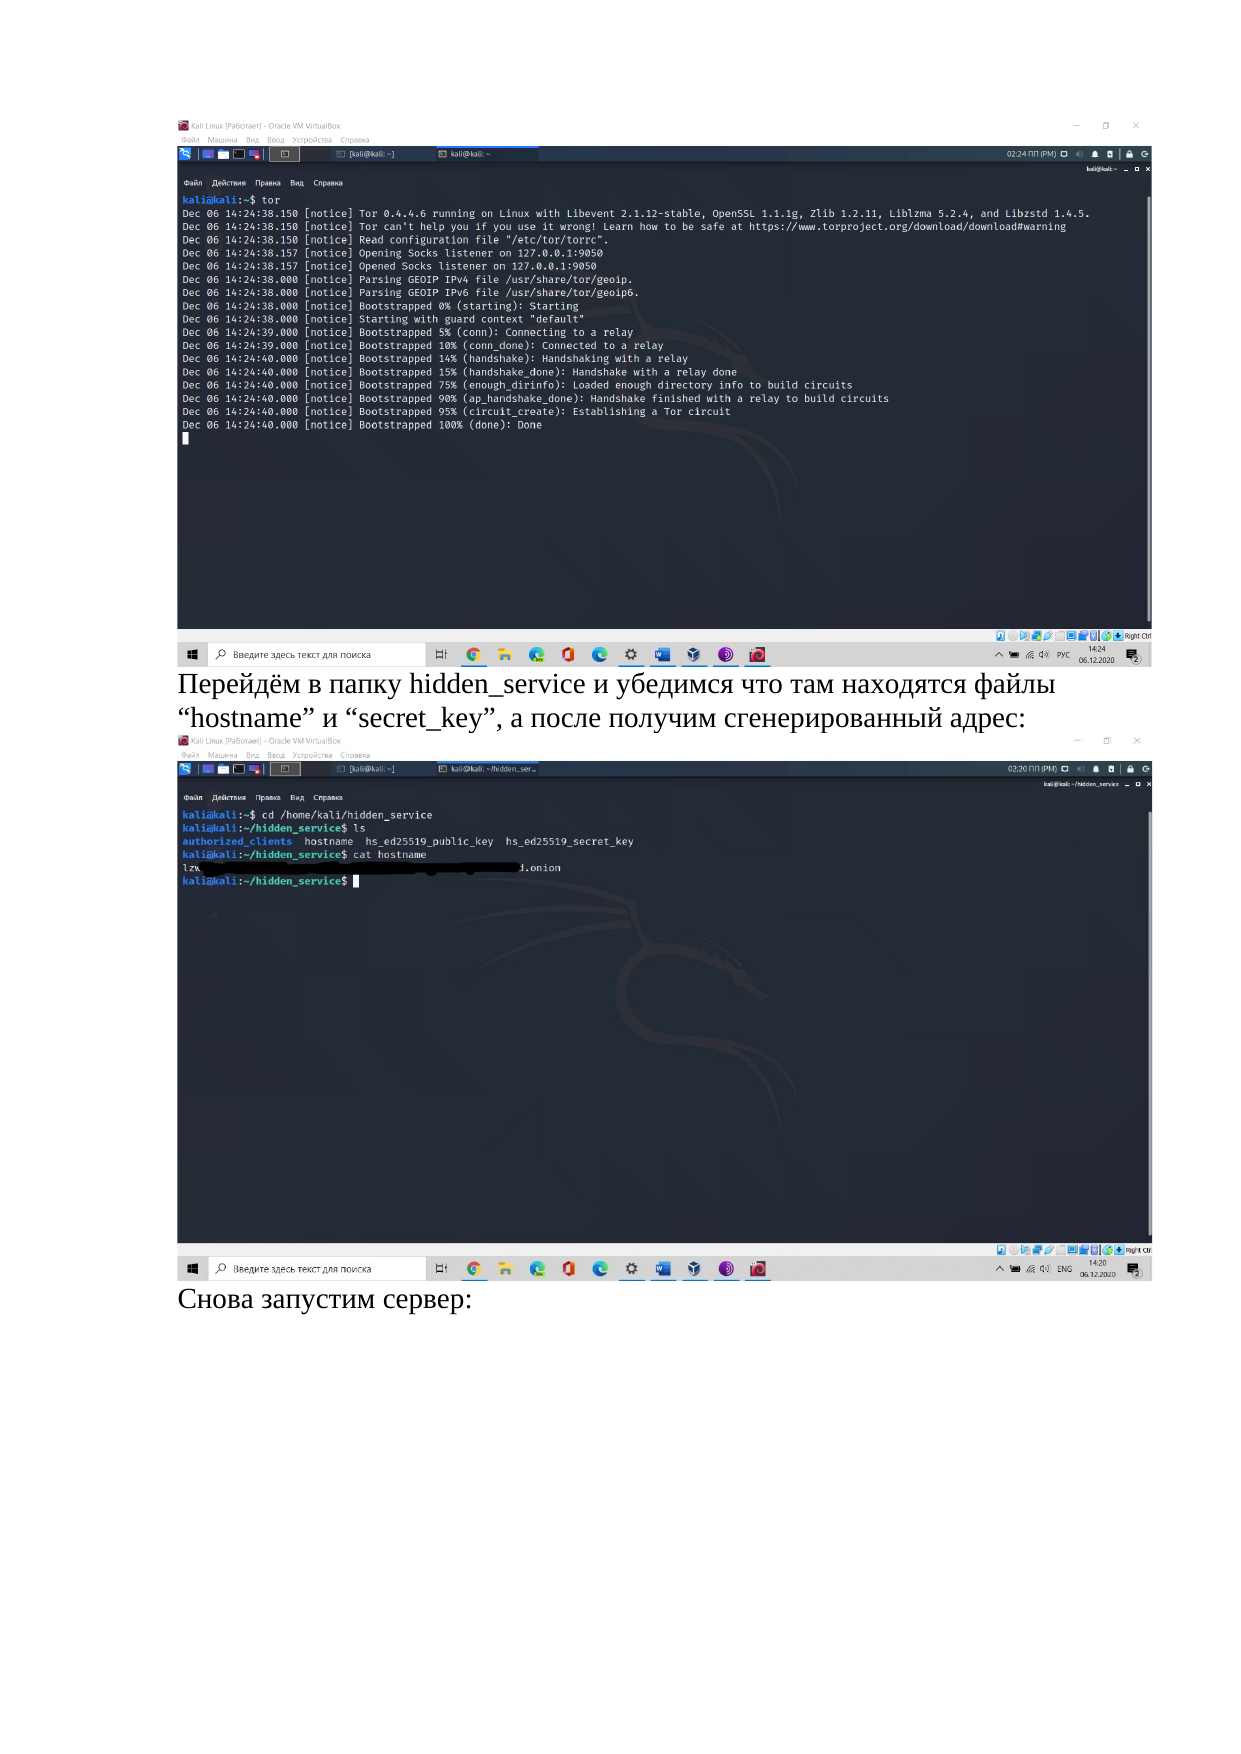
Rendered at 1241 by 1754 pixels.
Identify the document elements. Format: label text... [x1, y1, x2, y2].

picture [177, 118, 1152, 667]
text Снова запустим сервер: [177, 1281, 1152, 1314]
picture [177, 733, 1153, 1281]
text Перейдём в папку hidden_service и убедимся что там находятся файлы “hostname” и “secret_key”, а после получим сгенерированный адрес: [177, 667, 1152, 733]
